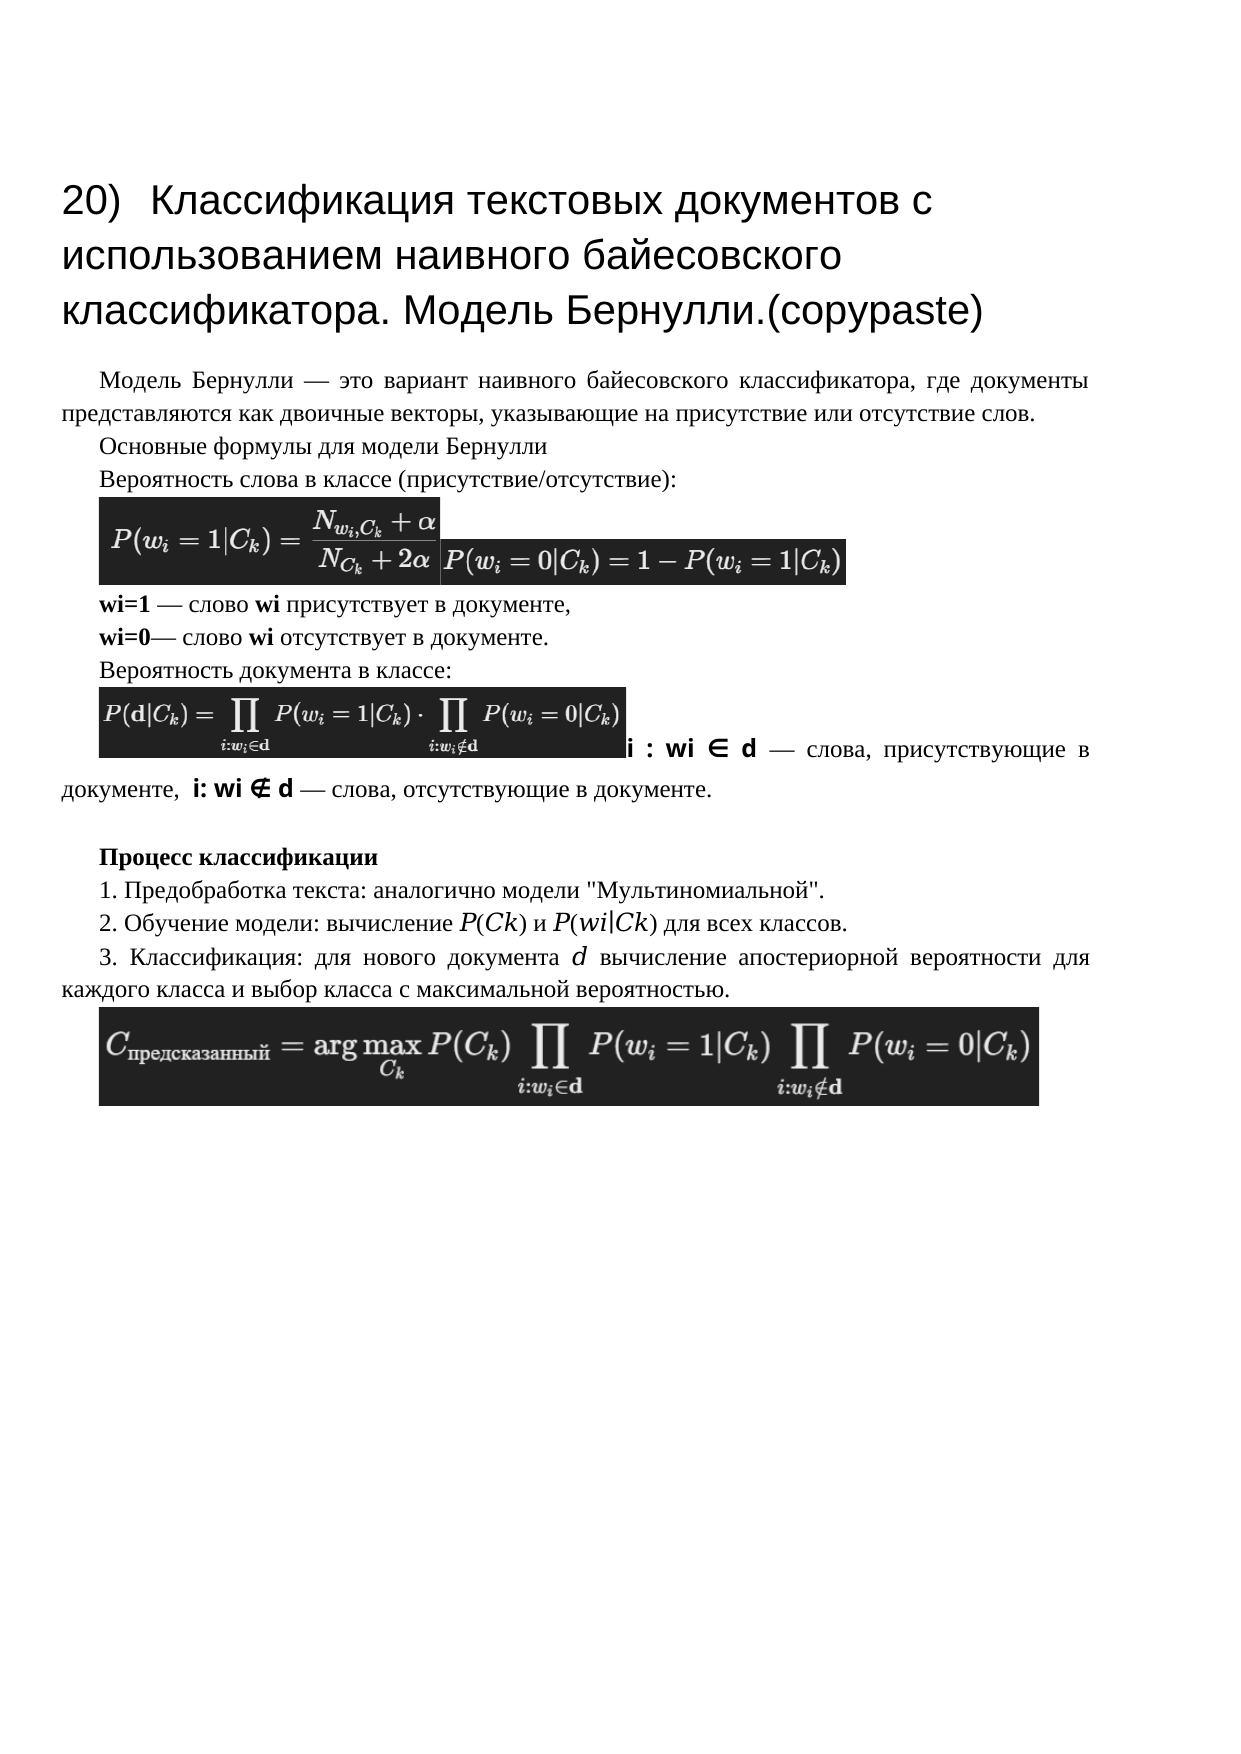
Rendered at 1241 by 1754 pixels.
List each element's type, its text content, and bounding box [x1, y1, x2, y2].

text Вероятность слова в классе (присутствие/отсутствие): [61, 464, 1090, 493]
subtitle 20) Классификация текстовых документов с использованием наивного байесовского классификатора. Модель Бернулли.(copypaste) [61, 175, 1090, 333]
text wi=0— слово wi​ отсутствует в документе. [61, 622, 1090, 651]
text 2. Обучение модели: вычисление 𝑃(𝐶𝑘) и 𝑃(𝑤𝑖∣𝐶𝑘) для всех классов. [61, 908, 1090, 937]
text Вероятность документа в классе: [61, 655, 1090, 683]
text Процесс классификации [61, 842, 1090, 871]
text 1. Предобработка текста: аналогично модели "Мультиномиальной". [61, 876, 1090, 904]
text Основные формулы для модели Бернулли [61, 431, 1090, 460]
text Модель Бернулли — это вариант наивного байесовского классификатора, где документы представляются как двоичные векторы, указывающие на присутствие или отсутствие слов. [61, 365, 1090, 427]
picture [98, 687, 627, 758]
picture [98, 497, 846, 585]
text wi​=1 — слово wi​ присутствует в документе, [61, 589, 1090, 617]
text 3. Классификация: для нового документа 𝑑 вычисление апостериорной вероятности для каждого класса и выбор класса с максимальной вероятностью. [61, 942, 1090, 1003]
picture [98, 1007, 1040, 1106]
